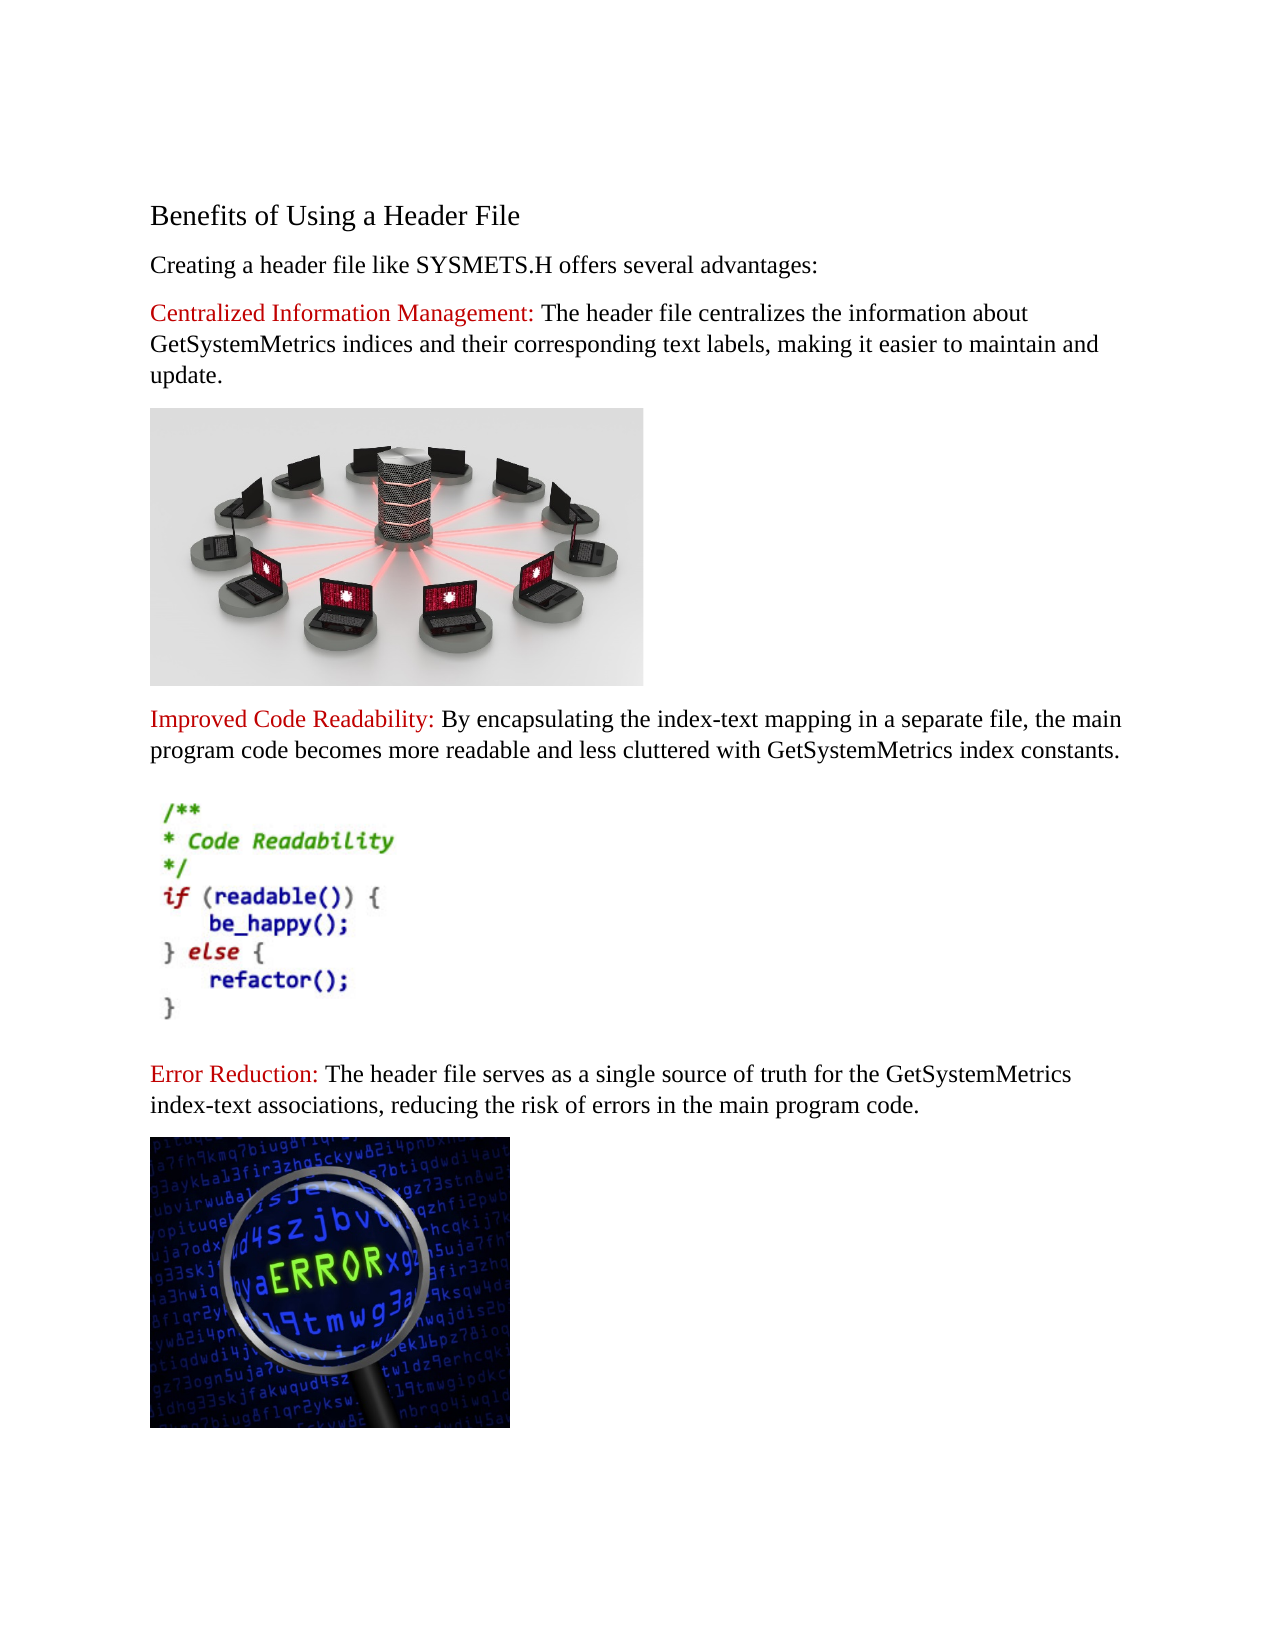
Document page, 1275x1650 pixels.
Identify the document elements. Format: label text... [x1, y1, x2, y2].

text Improved Code Readability: By encapsulating the index-text mapping in a separate file, the main program code becomes more readable and less cluttered with GetSystemMetrics index constants. [150, 704, 1125, 764]
text Error Reduction: The header file serves as a single source of truth for the GetSystemMetrics index-text associations, reducing the risk of errors in the main program code. [150, 1059, 1125, 1118]
picture [150, 1137, 510, 1428]
picture [150, 783, 407, 1040]
text Creating a header file like SYSMETS.H offers several advantages: [150, 251, 1125, 279]
text Benefits of Using a Header File [150, 198, 1125, 231]
text Centralized Information Management: The header file centralizes the information about GetSystemMetrics indices and their corresponding text labels, making it easier to maintain and update. [150, 298, 1125, 389]
picture [150, 408, 644, 686]
